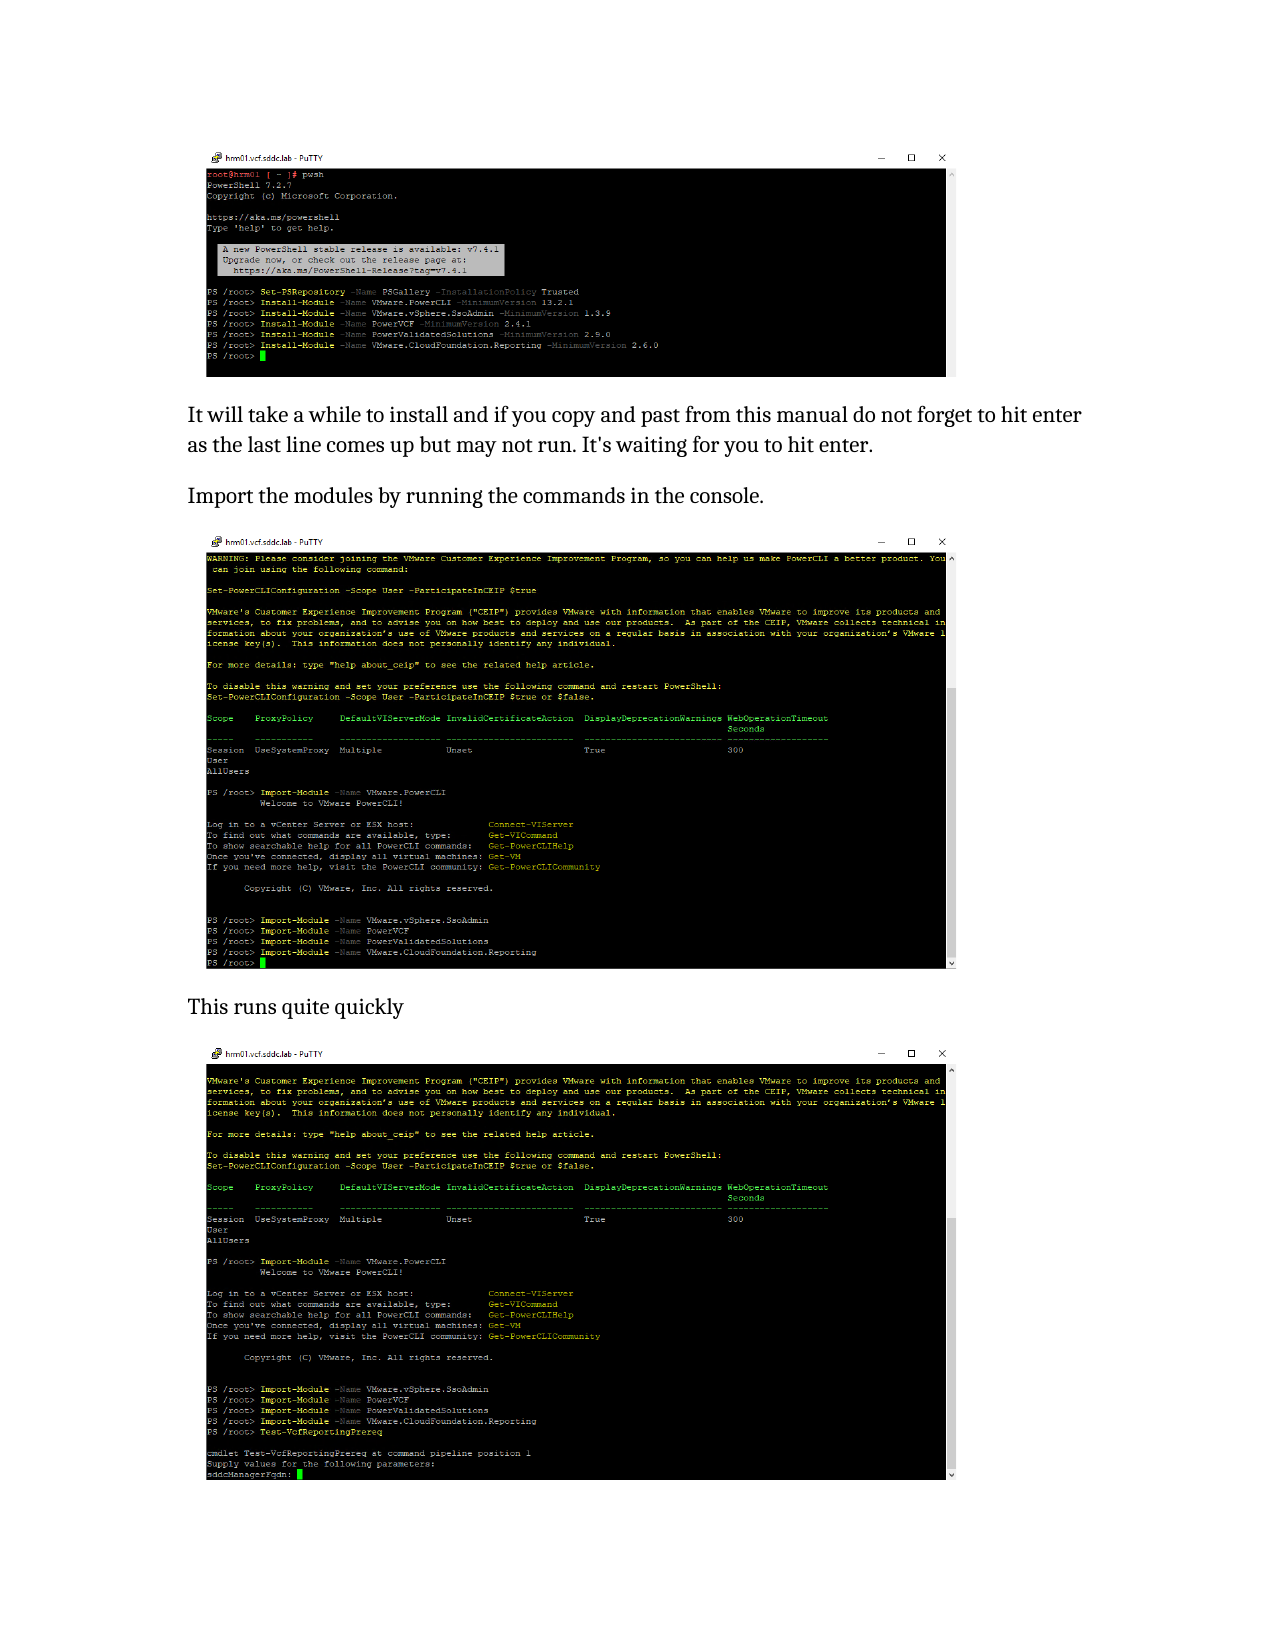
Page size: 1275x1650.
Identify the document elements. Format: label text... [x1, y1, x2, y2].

picture [206, 150, 957, 377]
picture [206, 533, 957, 969]
text It will take a while to install and if you copy and past from this manual do not forget to hit enter as the last line comes up but may not run. It's waiting for you to hit enter. [187, 401, 1087, 458]
picture [206, 1044, 957, 1480]
text Import the modules by running the commands in the console. [187, 483, 1087, 509]
text This runs quite quickly [187, 993, 1087, 1020]
